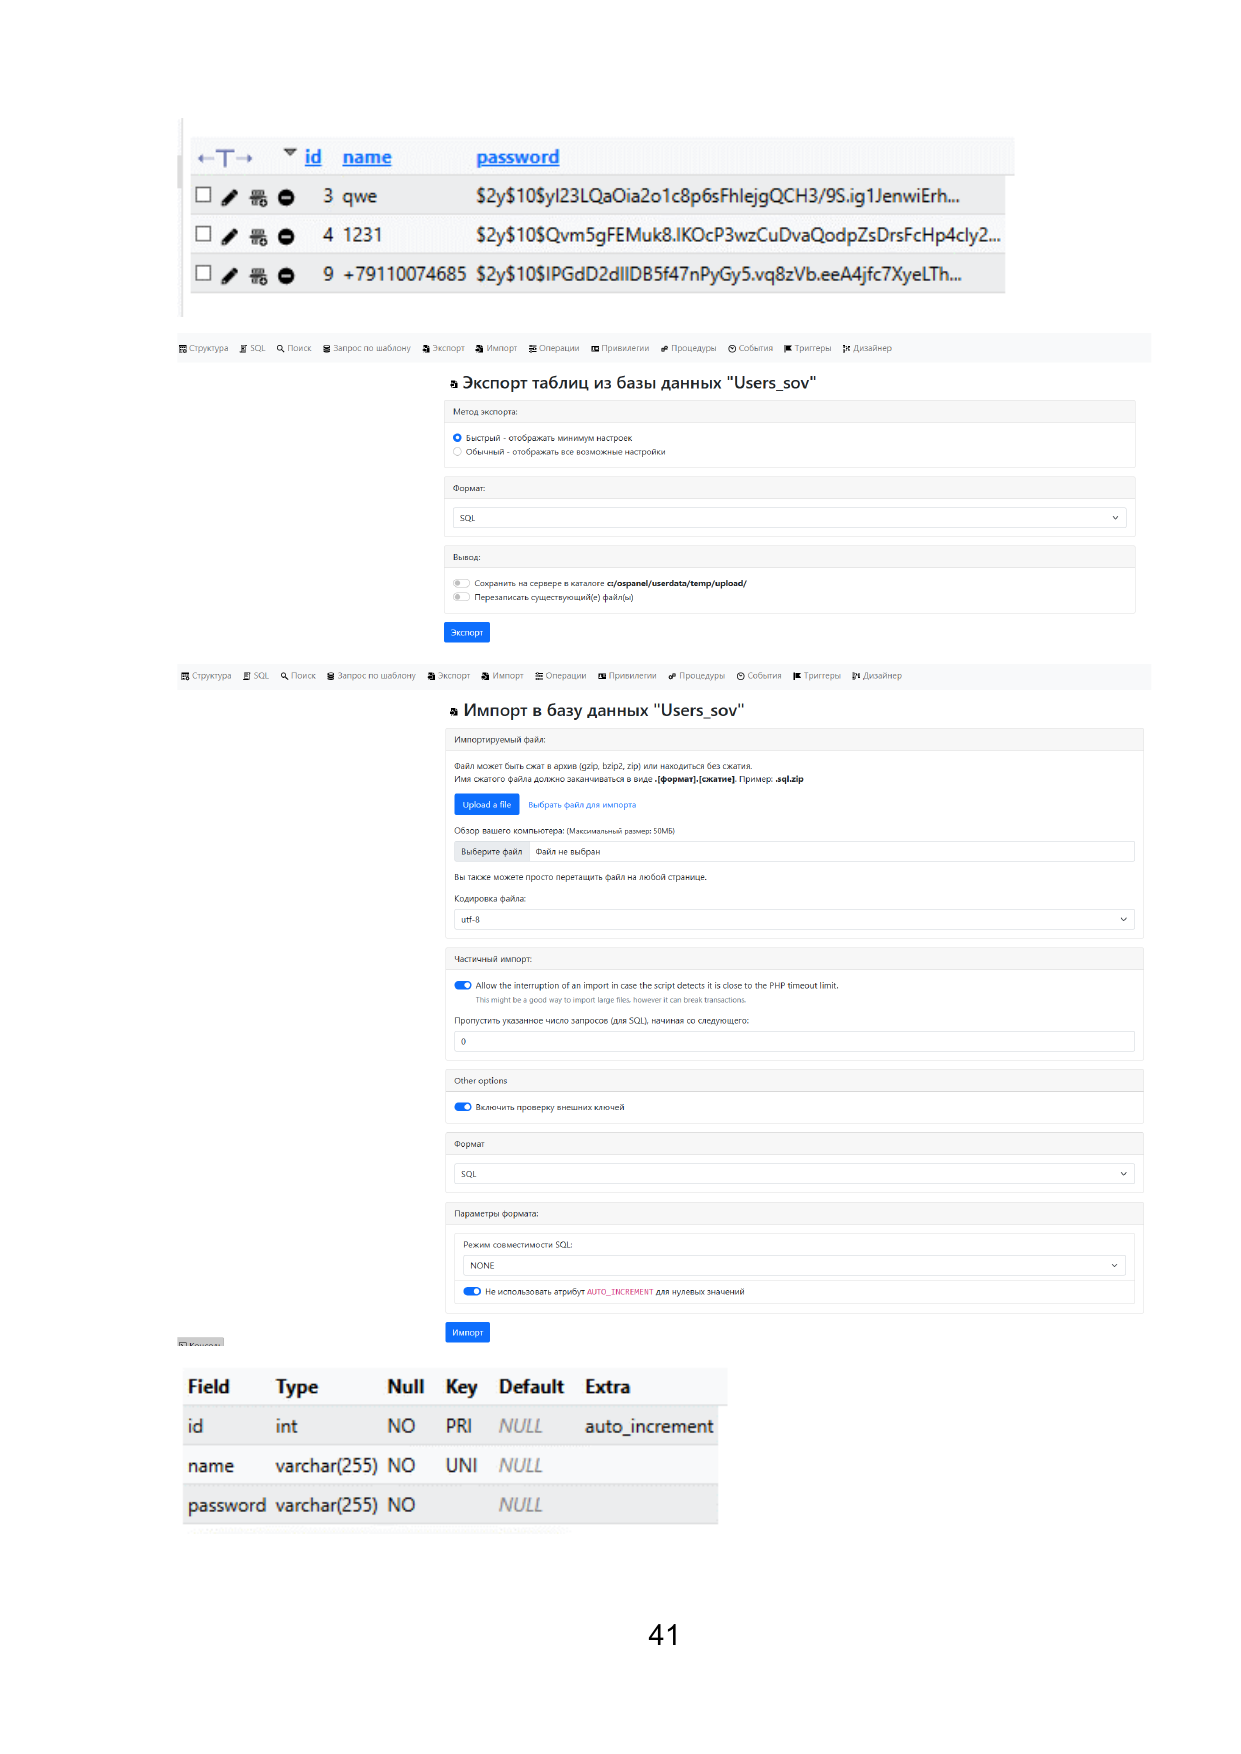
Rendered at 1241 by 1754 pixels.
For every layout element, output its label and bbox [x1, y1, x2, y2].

picture [177, 1362, 734, 1534]
picture [177, 664, 1152, 1346]
picture [177, 333, 1152, 648]
picture [177, 118, 1032, 317]
